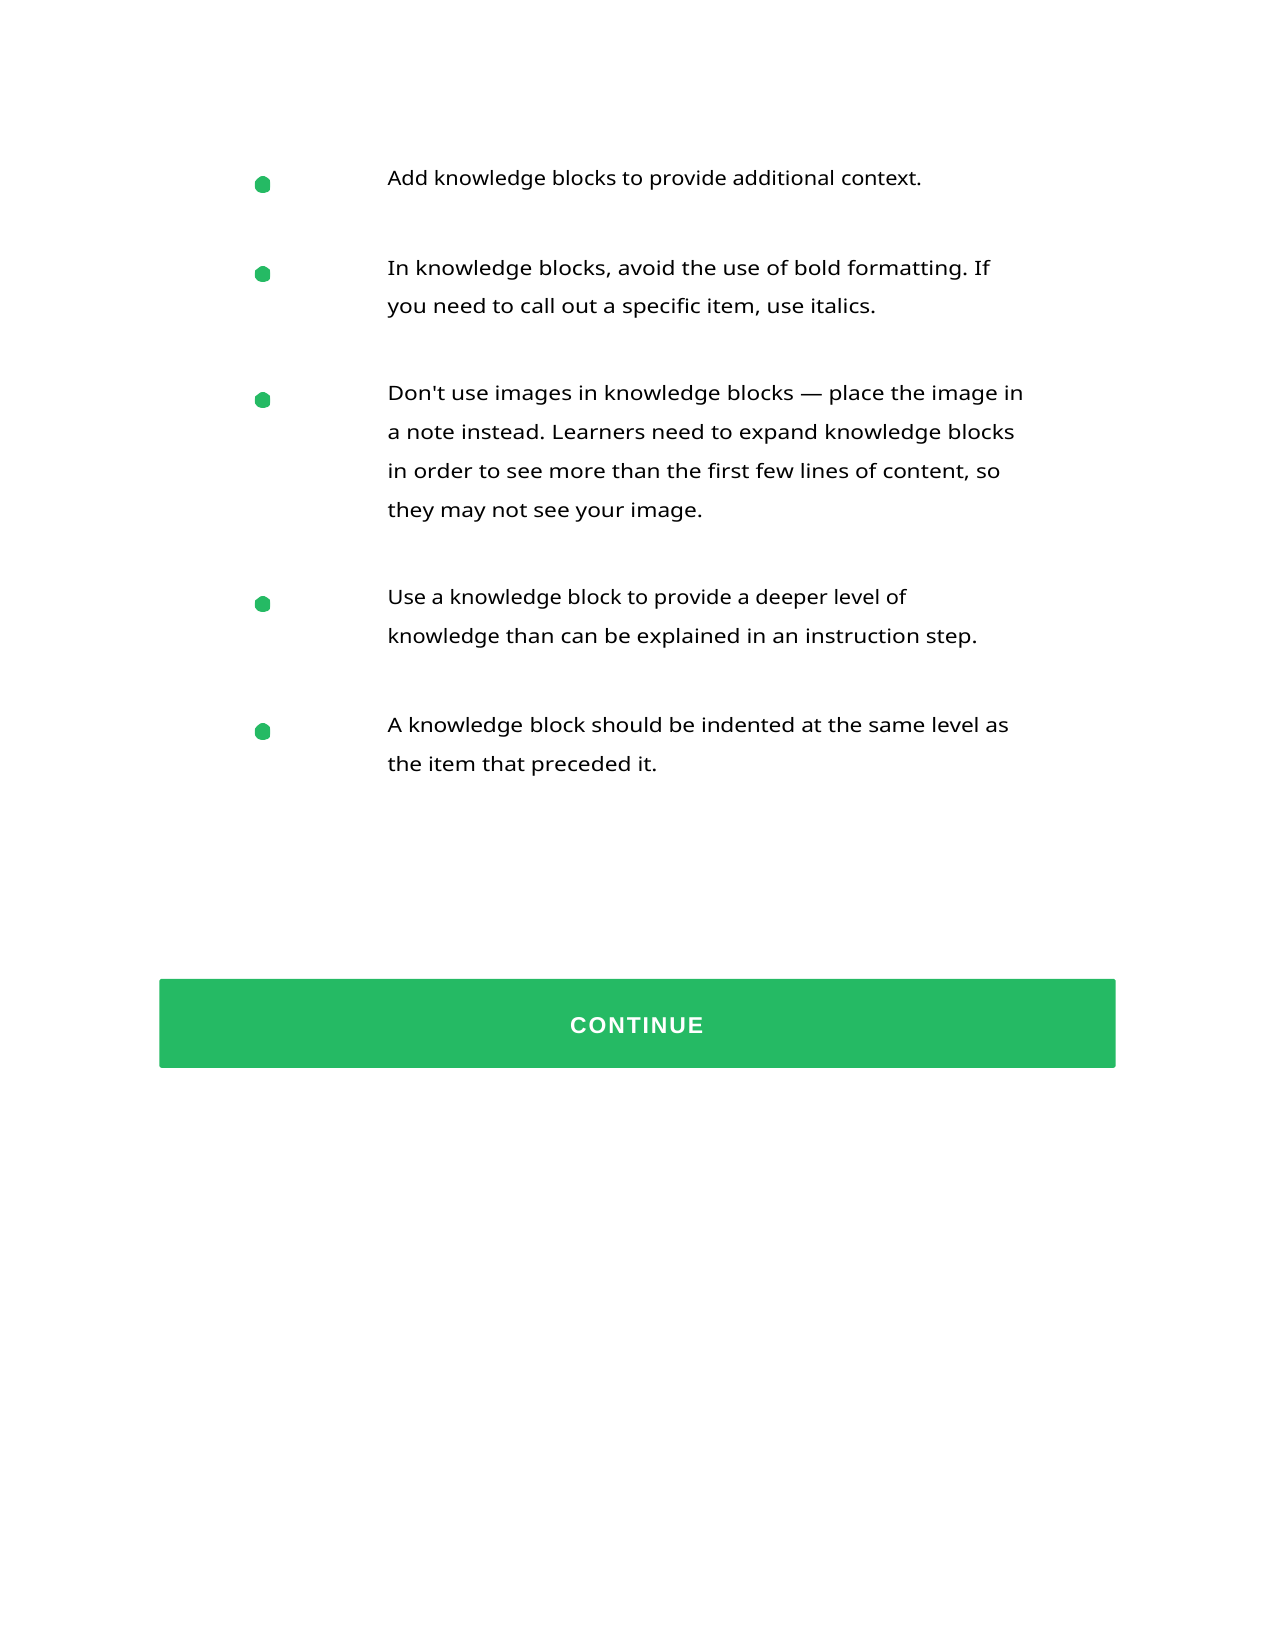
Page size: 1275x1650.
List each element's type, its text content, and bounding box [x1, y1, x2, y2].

picture [254, 596, 271, 612]
text In knowledge blocks, avoid the use of bold formatting. If you need to call out a speciﬁc item, use italics. [387, 254, 1021, 320]
picture [254, 176, 271, 193]
text A knowledge block should be indented at the same level as the item that preceded it. [387, 711, 1021, 777]
picture [254, 392, 271, 408]
picture [254, 723, 271, 740]
text Use a knowledge block to provide a deeper level of knowledge than can be explained in an instruction step. [387, 584, 1021, 650]
text Add knowledge blocks to provide additional context. [387, 164, 1200, 191]
text Don't use images in knowledge blocks — place the image in a note instead. Learners need to expand knowledge blocks in order to see more than the ﬁrst few lines of content, so they may not see your image. [387, 379, 1039, 524]
picture [254, 266, 271, 282]
